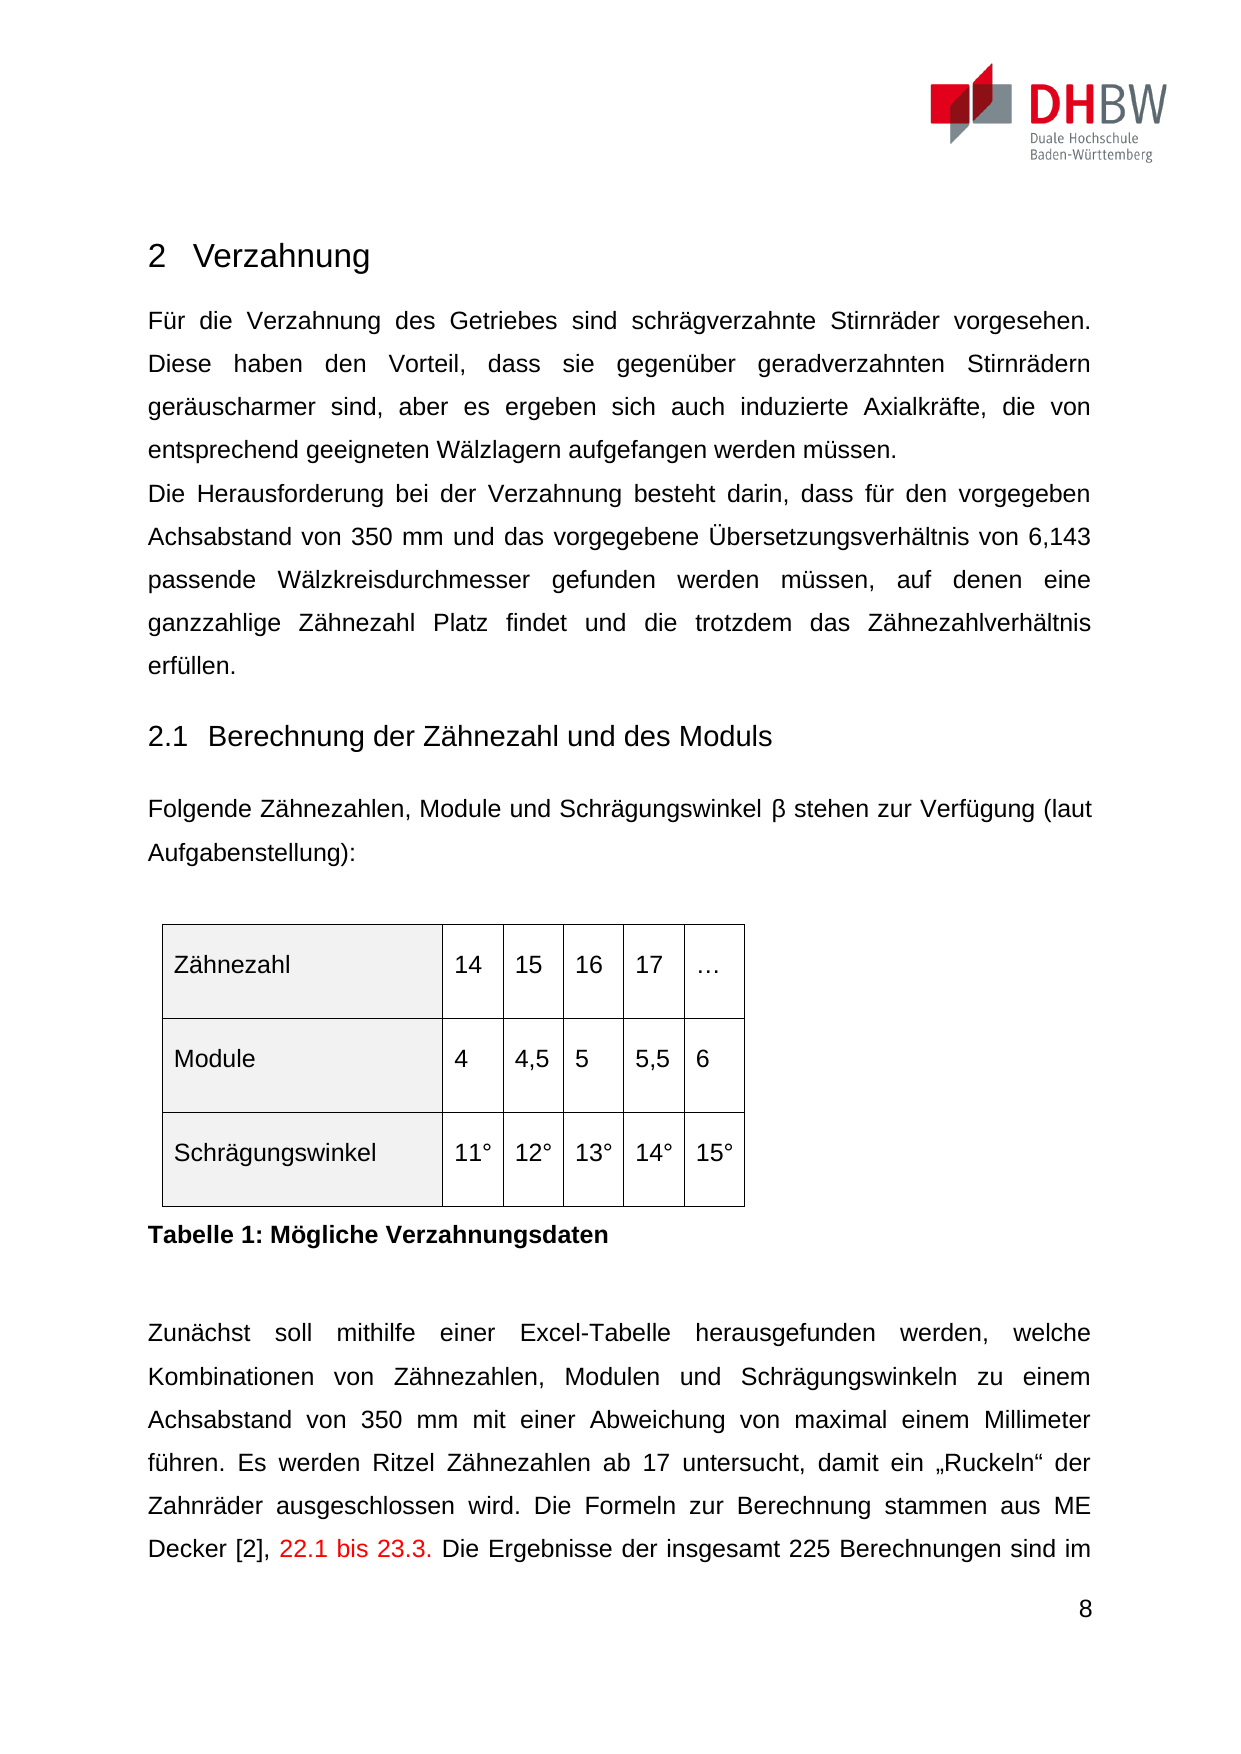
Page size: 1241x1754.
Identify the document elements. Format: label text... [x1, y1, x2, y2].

table_header 17 [624, 925, 684, 1018]
table_cell 12° [504, 1113, 563, 1206]
table_header 14 [443, 925, 503, 1018]
table_cell 4,5 [504, 1019, 563, 1112]
table_cell Module [163, 1019, 442, 1112]
table_header … [685, 925, 744, 1018]
subtitle Verzahnung [148, 236, 1092, 274]
table_header 16 [564, 925, 623, 1018]
table_cell 14° [624, 1113, 684, 1206]
picture [930, 63, 1167, 163]
table_cell 5,5 [624, 1019, 684, 1112]
subtitle Berechnung der Zähnezahl und des Moduls [148, 719, 1092, 753]
table_header Zähnezahl [163, 925, 442, 1018]
table_cell 15° [685, 1113, 744, 1206]
table_cell 13° [564, 1113, 623, 1206]
table_header 15 [504, 925, 563, 1018]
table_cell 4 [443, 1019, 503, 1112]
table_cell 6 [685, 1019, 744, 1112]
text Tabelle 1: Mögliche Verzahnungsdaten [148, 1219, 1092, 1248]
table_cell 5 [564, 1019, 623, 1112]
text Die Herausforderung bei der Verzahnung besteht darin, dass für den vorgegeben Achsabstand von 350 mm und das vorgegebene Übersetzungsverhältnis von 6,143 passende Wälzkreisdurchmesser gefunden werden müssen, auf denen eine ganzzahlige Zähnezahl Platz findet und die trotzdem das Zähnezahlverhältnis erfüllen. [148, 478, 1092, 680]
table_cell Schrägungswinkel [163, 1113, 442, 1206]
text Folgende Zähnezahlen, Module und Schrägungswinkel β stehen zur Verfügung (laut Aufgabenstellung): [148, 794, 1092, 866]
table_cell 11° [443, 1113, 503, 1206]
text Für die Verzahnung des Getriebes sind schrägverzahnte Stirnräder vorgesehen. Diese haben den Vorteil, dass sie gegenüber geradverzahnten Stirnrädern geräuscharmer sind, aber es ergeben sich auch induzierte Axialkräfte, die von entsprechend geeigneten Wälzlagern aufgefangen werden müssen. [148, 306, 1092, 464]
